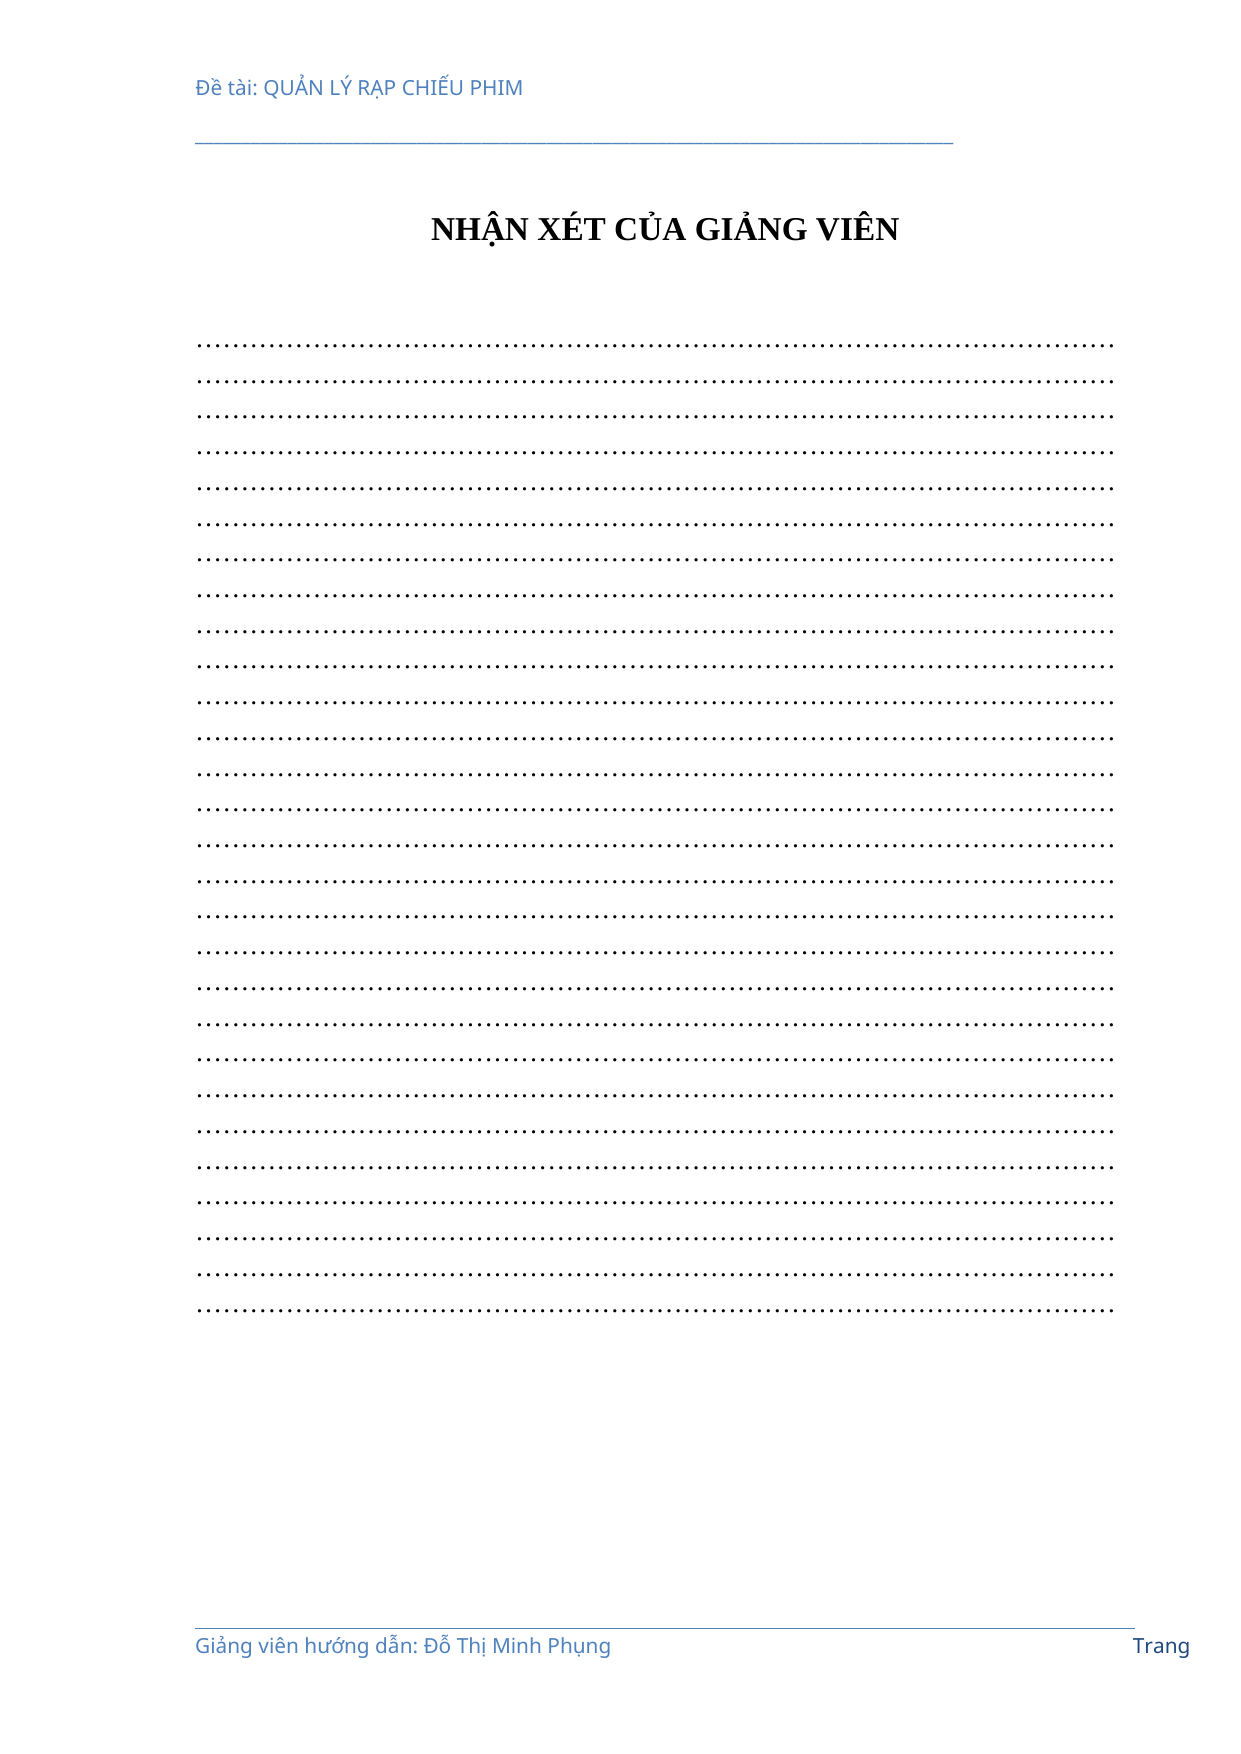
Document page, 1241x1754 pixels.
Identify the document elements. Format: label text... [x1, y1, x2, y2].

text ………………………………………………………………………………………………………………………………………………………………………………………………………………………………………………………………………………………………………………………………………………………………………………………………………………………………………………………………………………………………………………………………………………………………………………………………………………………………………………………………………………………………………………………………………………………………………………………………………………………………………………………………………………………………………………………………………………………………………………………………………………………………………………………………………………………………………………………………………………………………………………………………………………………………………………………………………………………………………………………………………………………………………………………………………………………………………………………………………………………………………………………………………………………………………………………………………………………………………………………………………………………………………………………………………………………………………………………………………………………………………………………………………………………………………………………………………………………………………………………………………………………………………………………………………………………………………………………………………………………………………………………………………………………………………………………………………………………………………………………………………………………………………………………………………………………………………………………………………………………………………………………………………………………………………………………………………………………………………… [195, 322, 1135, 1318]
text NHẬN XÉT CỦA GIẢNG VIÊN [195, 209, 1135, 247]
